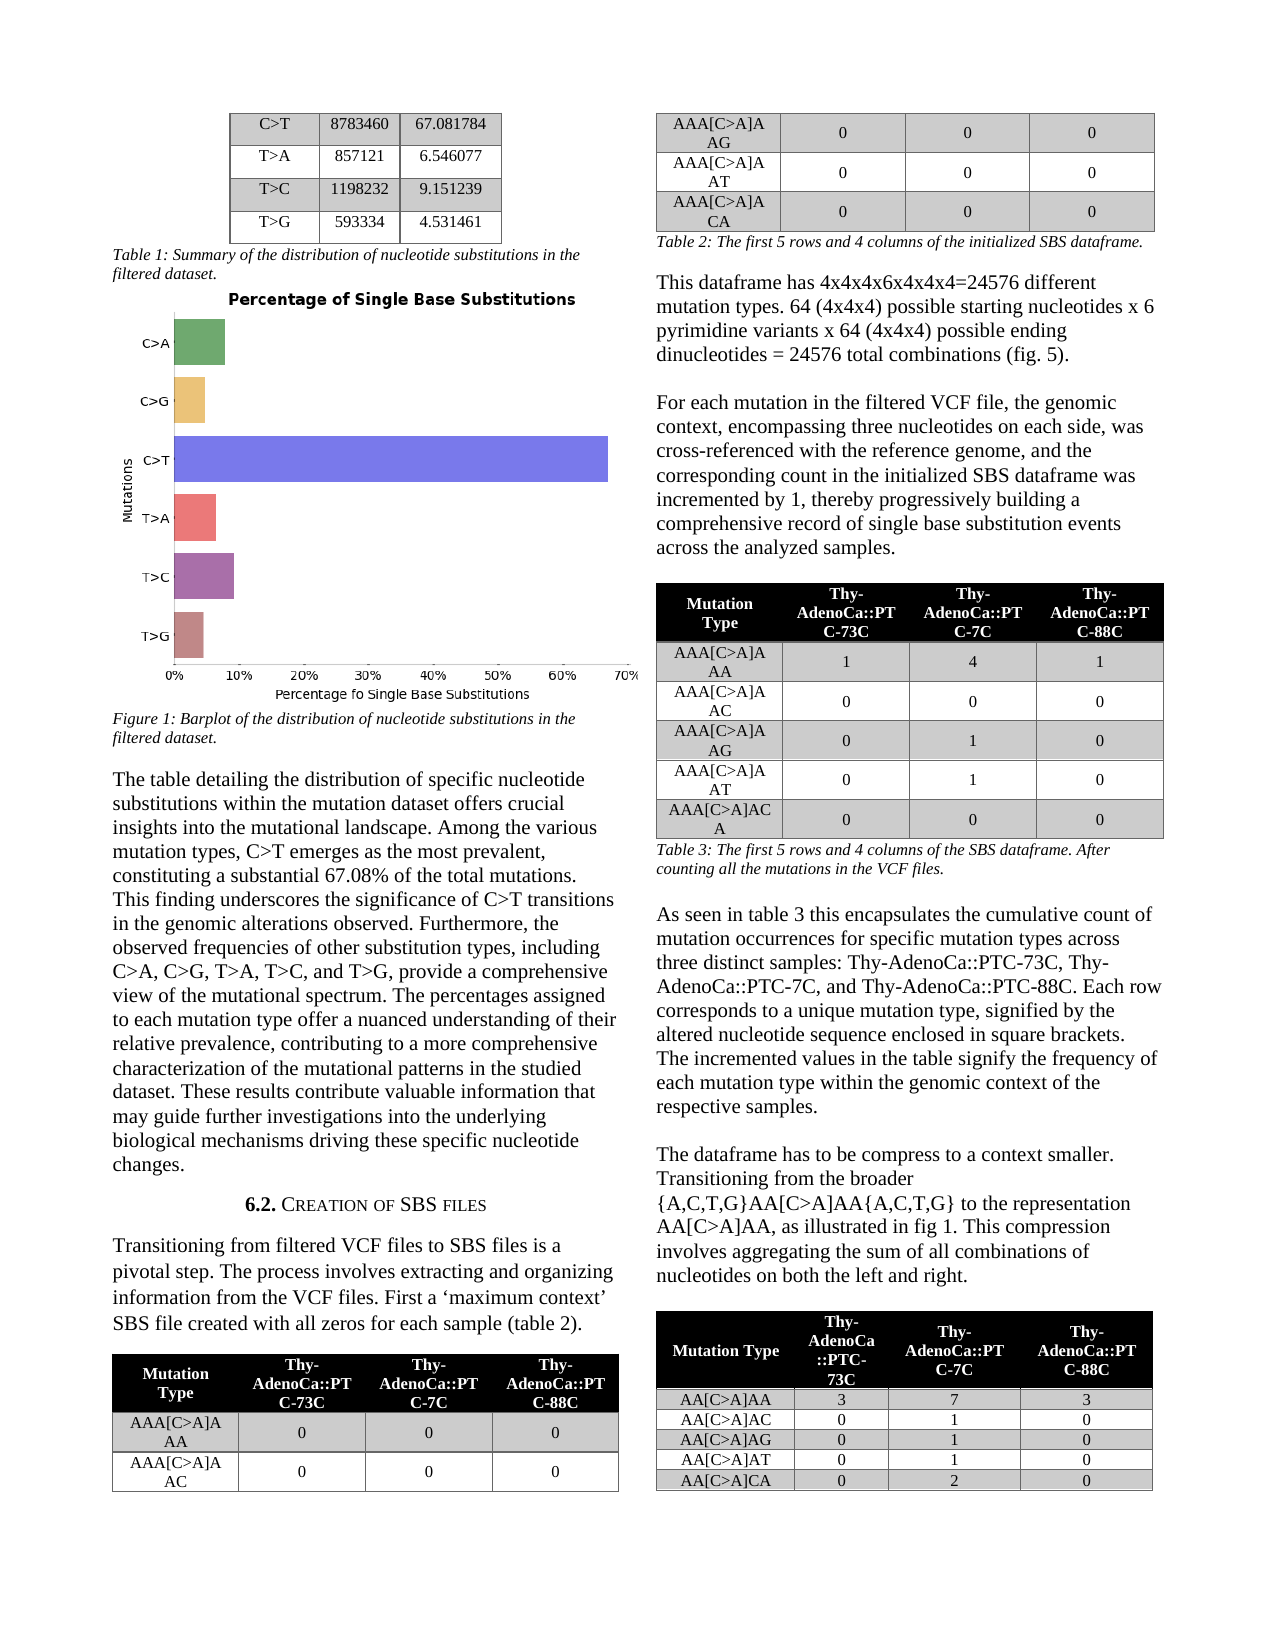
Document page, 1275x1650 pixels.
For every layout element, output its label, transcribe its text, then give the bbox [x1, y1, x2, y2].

text The dataframe has to be compress to a context smaller. Transitioning from the broader {A,C,T,G}AA[C>A]AA{A,C,T,G} to the representation AA[C>A]AA, as illustrated in fig 1. This compression involves aggregating the sum of all combinations of nucleotides on both the left and right. [656, 1142, 1162, 1287]
table_cell T>C [231, 179, 319, 211]
table_cell 0 [783, 800, 909, 838]
text For each mutation in the filtered VCF file, the genomic context, encompassing three nucleotides on each side, was cross-referenced with the reference genome, and the corresponding count in the initialized SBS dataframe was incremented by 1, thereby progressively building a comprehensive record of single base substitution events across the analyzed samples. [656, 390, 1162, 559]
table_cell 0 [1037, 682, 1163, 720]
table_cell 0 [795, 1450, 888, 1469]
table_cell T>A [231, 146, 319, 178]
table_cell AAA[C>A]AAA [657, 643, 782, 681]
table_cell 0 [910, 682, 1036, 720]
table_cell 0 [783, 682, 909, 720]
table_cell 1198232 [320, 179, 399, 211]
table_cell 0 [783, 721, 909, 759]
table_cell 0 [795, 1430, 888, 1449]
text As seen in table 3 this encapsulates the cumulative count of mutation occurrences for specific mutation types across three distinct samples: Thy-AdenoCa::PTC-73C, Thy-AdenoCa::PTC-7C, and Thy-AdenoCa::PTC-88C. Each row corresponds to a unique mutation type, signified by the altered nucleotide sequence enclosed in square brackets. The incremented values in the table signify the frequency of each mutation type within the genomic context of the respective samples. [656, 902, 1162, 1118]
text Transitioning from filtered VCF files to SBS files is a pivotal step. The process involves extracting and organizing information from the VCF files. First a ‘maximum context’ SBS file created with all zeros for each sample (table 2). [112, 1233, 619, 1335]
table_cell 1 [889, 1410, 1020, 1429]
table_cell 0 [1021, 1410, 1152, 1429]
table_cell 1 [889, 1450, 1020, 1469]
table_cell 0 [1030, 114, 1154, 152]
table_cell AAA[C>A]AAA [113, 1413, 238, 1451]
table_cell AAA[C>A]AAG [657, 721, 782, 759]
subtitle 6.2. Creation of SBS files [112, 1192, 619, 1216]
table_cell 0 [239, 1413, 365, 1451]
table_cell 0 [910, 800, 1036, 838]
table_cell AAA[C>A]AAC [657, 682, 782, 720]
table_header Thy-AdenoCa::PTC-73C [795, 1312, 888, 1388]
table_cell 7 [889, 1390, 1020, 1409]
table_cell 0 [493, 1413, 618, 1451]
table_cell 6.546077 [401, 146, 501, 178]
table_header Thy-AdenoCa::PTC-7C [366, 1355, 492, 1412]
table_cell AAA[C>A]AAC [113, 1453, 238, 1491]
table_header Mutation Type [113, 1355, 238, 1412]
picture [112, 282, 638, 710]
table_cell AAA[C>A]ACA [657, 192, 780, 231]
table_cell AA[C>A]AC [657, 1410, 794, 1429]
table_header Thy-AdenoCa::PTC-7C [889, 1312, 1020, 1388]
table_cell 0 [1037, 761, 1163, 799]
table_cell 4 [910, 643, 1036, 681]
table_cell 0 [493, 1453, 618, 1491]
table_header Thy-AdenoCa::PTC-73C [239, 1355, 365, 1412]
table_header Thy-AdenoCa::PTC-88C [1021, 1312, 1152, 1388]
table_cell 0 [906, 192, 1029, 231]
table_header Thy-AdenoCa::PTC-73C [783, 584, 909, 641]
table_cell 0 [1037, 800, 1163, 838]
table_cell 0 [1030, 153, 1154, 191]
table_cell 8783460 [320, 114, 399, 145]
table_cell 3 [795, 1390, 888, 1409]
table_cell 1 [910, 721, 1036, 759]
table_cell 857121 [320, 146, 399, 178]
table_cell C>T [231, 114, 319, 145]
table_header Mutation Type [657, 584, 782, 641]
table_cell 0 [795, 1470, 888, 1489]
table_cell 0 [781, 192, 905, 231]
table_cell T>G [231, 212, 319, 243]
table_cell AAA[C>A]AAG [657, 114, 780, 152]
table_cell 0 [906, 153, 1029, 191]
text Table 1: Summary of the distribution of nucleotide substitutions in the filtered dataset. [112, 244, 619, 282]
table_header Mutation Type [657, 1312, 794, 1388]
table_cell 3 [1021, 1390, 1152, 1409]
text Table 3: The first 5 rows and 4 columns of the SBS dataframe. After counting all the mutations in the VCF files. [656, 839, 1162, 878]
table_cell AA[C>A]AG [657, 1430, 794, 1449]
text Figure 1: Barplot of the distribution of nucleotide substitutions in the filtered dataset. [112, 710, 619, 747]
table_cell 4.531461 [401, 212, 501, 243]
table_cell 9.151239 [401, 179, 501, 211]
table_header Thy-AdenoCa::PTC-7C [910, 584, 1036, 641]
table_cell AAA[C>A]ACA [657, 800, 782, 838]
table_cell 1 [783, 643, 909, 681]
table_cell 67.081784 [401, 114, 501, 145]
text The table detailing the distribution of specific nucleotide substitutions within the mutation dataset offers crucial insights into the mutational landscape. Among the various mutation types, C>T emerges as the most prevalent, constituting a substantial 67.08% of the total mutations. This finding underscores the significance of C>T transitions in the genomic alterations observed. Furthermore, the observed frequencies of other substitution types, including C>A, C>G, T>A, T>C, and T>G, provide a comprehensive view of the mutational spectrum. The percentages assigned to each mutation type offer a nuanced understanding of their relative prevalence, contributing to a more comprehensive characterization of the mutational patterns in the studied dataset. These results contribute valuable information that may guide further investigations into the underlying biological mechanisms driving these specific nucleotide changes. [112, 767, 619, 1176]
table_cell 0 [366, 1453, 492, 1491]
table_cell AAA[C>A]AAT [657, 761, 782, 799]
table_cell 2 [889, 1470, 1020, 1489]
table_cell 0 [1030, 192, 1154, 231]
table_cell 0 [781, 114, 905, 152]
table_cell 1 [889, 1430, 1020, 1449]
table_cell 0 [1037, 721, 1163, 759]
table_cell 0 [795, 1410, 888, 1429]
table_cell 0 [239, 1453, 365, 1491]
table_cell AA[C>A]CA [657, 1470, 794, 1489]
table_cell 0 [783, 761, 909, 799]
table_cell AAA[C>A]AAT [657, 153, 780, 191]
table_cell 1 [910, 761, 1036, 799]
table_cell 593334 [320, 212, 399, 243]
table_cell 0 [1021, 1470, 1152, 1489]
text This dataframe has 4x4x4x6x4x4x4=24576 different mutation types. 64 (4x4x4) possible starting nucleotides x 6 pyrimidine variants x 64 (4x4x4) possible ending dinucleotides = 24576 total combinations (fig. 5). [656, 270, 1162, 366]
table_header Thy-AdenoCa::PTC-88C [493, 1355, 618, 1412]
table_cell 0 [366, 1413, 492, 1451]
text Table 2: The first 5 rows and 4 columns of the initialized SBS dataframe. [656, 232, 1162, 251]
table_cell AA[C>A]AA [657, 1390, 794, 1409]
table_cell AA[C>A]AT [657, 1450, 794, 1469]
table_header Thy-AdenoCa::PTC-88C [1037, 584, 1163, 641]
table_cell 1 [1037, 643, 1163, 681]
table_cell 0 [906, 114, 1029, 152]
table_cell 0 [1021, 1450, 1152, 1469]
table_cell 0 [1021, 1430, 1152, 1449]
table_cell 0 [781, 153, 905, 191]
